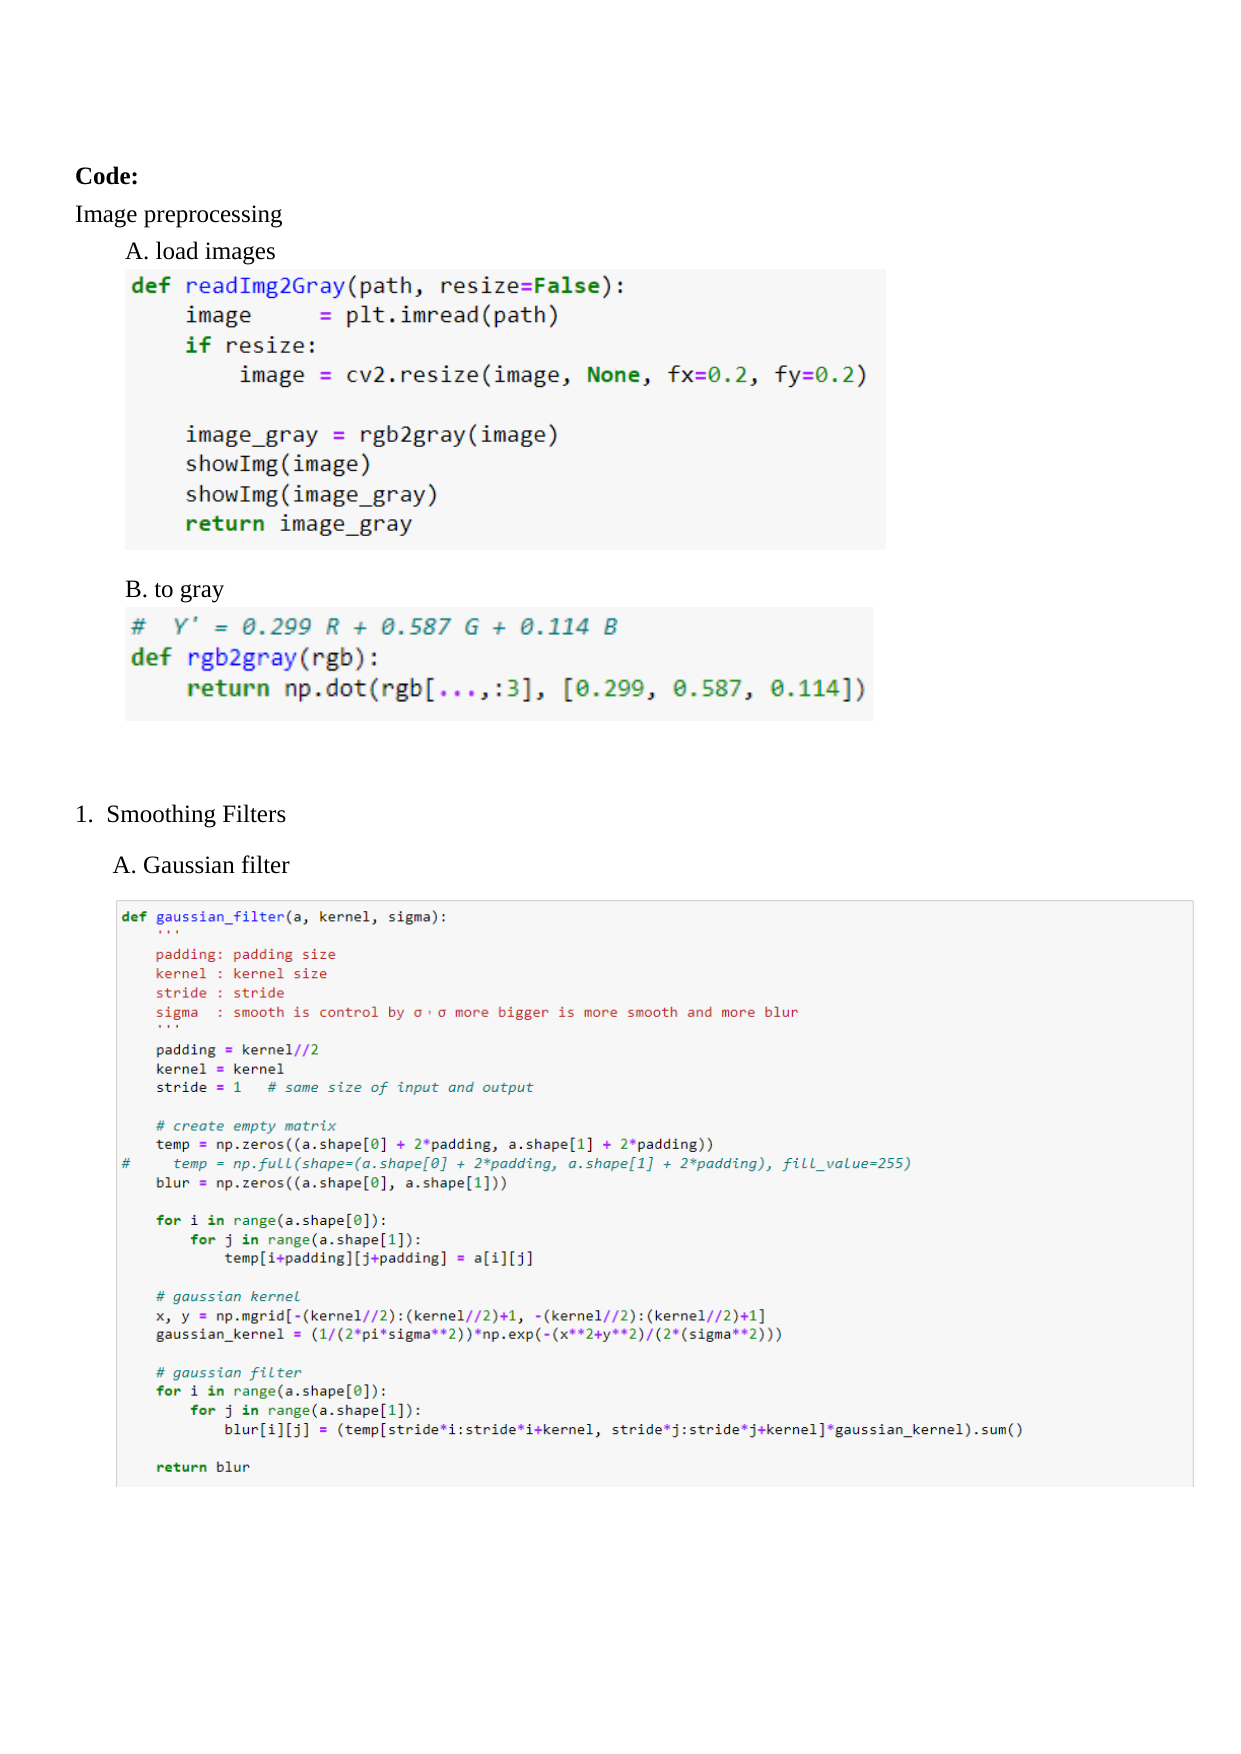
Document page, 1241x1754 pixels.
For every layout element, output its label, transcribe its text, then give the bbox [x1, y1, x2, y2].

picture [112, 896, 1203, 1487]
text A. Gaussian filter [75, 846, 1165, 883]
text Code: [75, 157, 1165, 194]
picture [125, 269, 886, 550]
text Image preprocessing [75, 194, 1165, 232]
text A. load images [75, 232, 1165, 269]
text 1. Smoothing Filters [75, 794, 1165, 832]
picture [125, 607, 874, 721]
text B. to gray [75, 569, 1165, 607]
